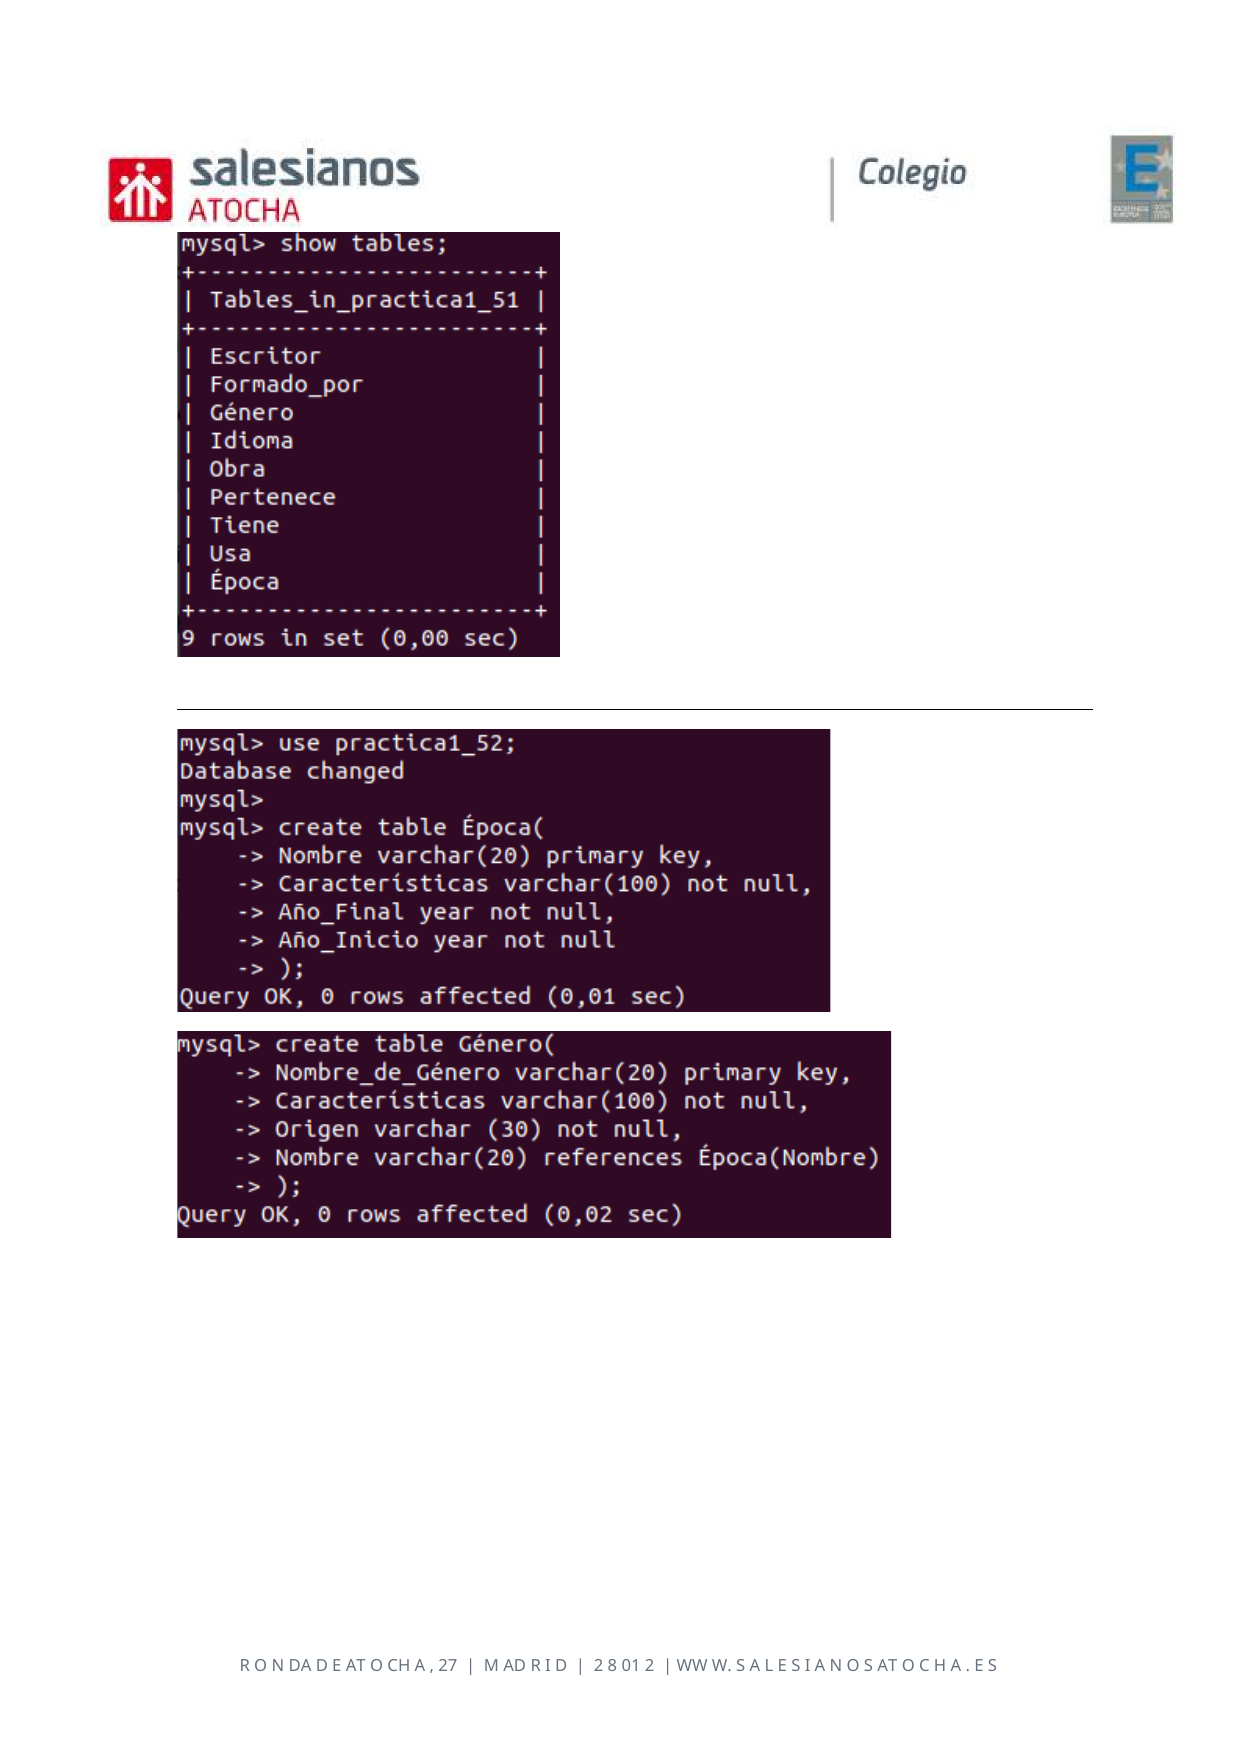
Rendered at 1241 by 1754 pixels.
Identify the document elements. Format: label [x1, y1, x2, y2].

picture [177, 232, 560, 657]
picture [177, 1031, 892, 1238]
picture [177, 729, 831, 1012]
picture [0, 0, 1238, 231]
